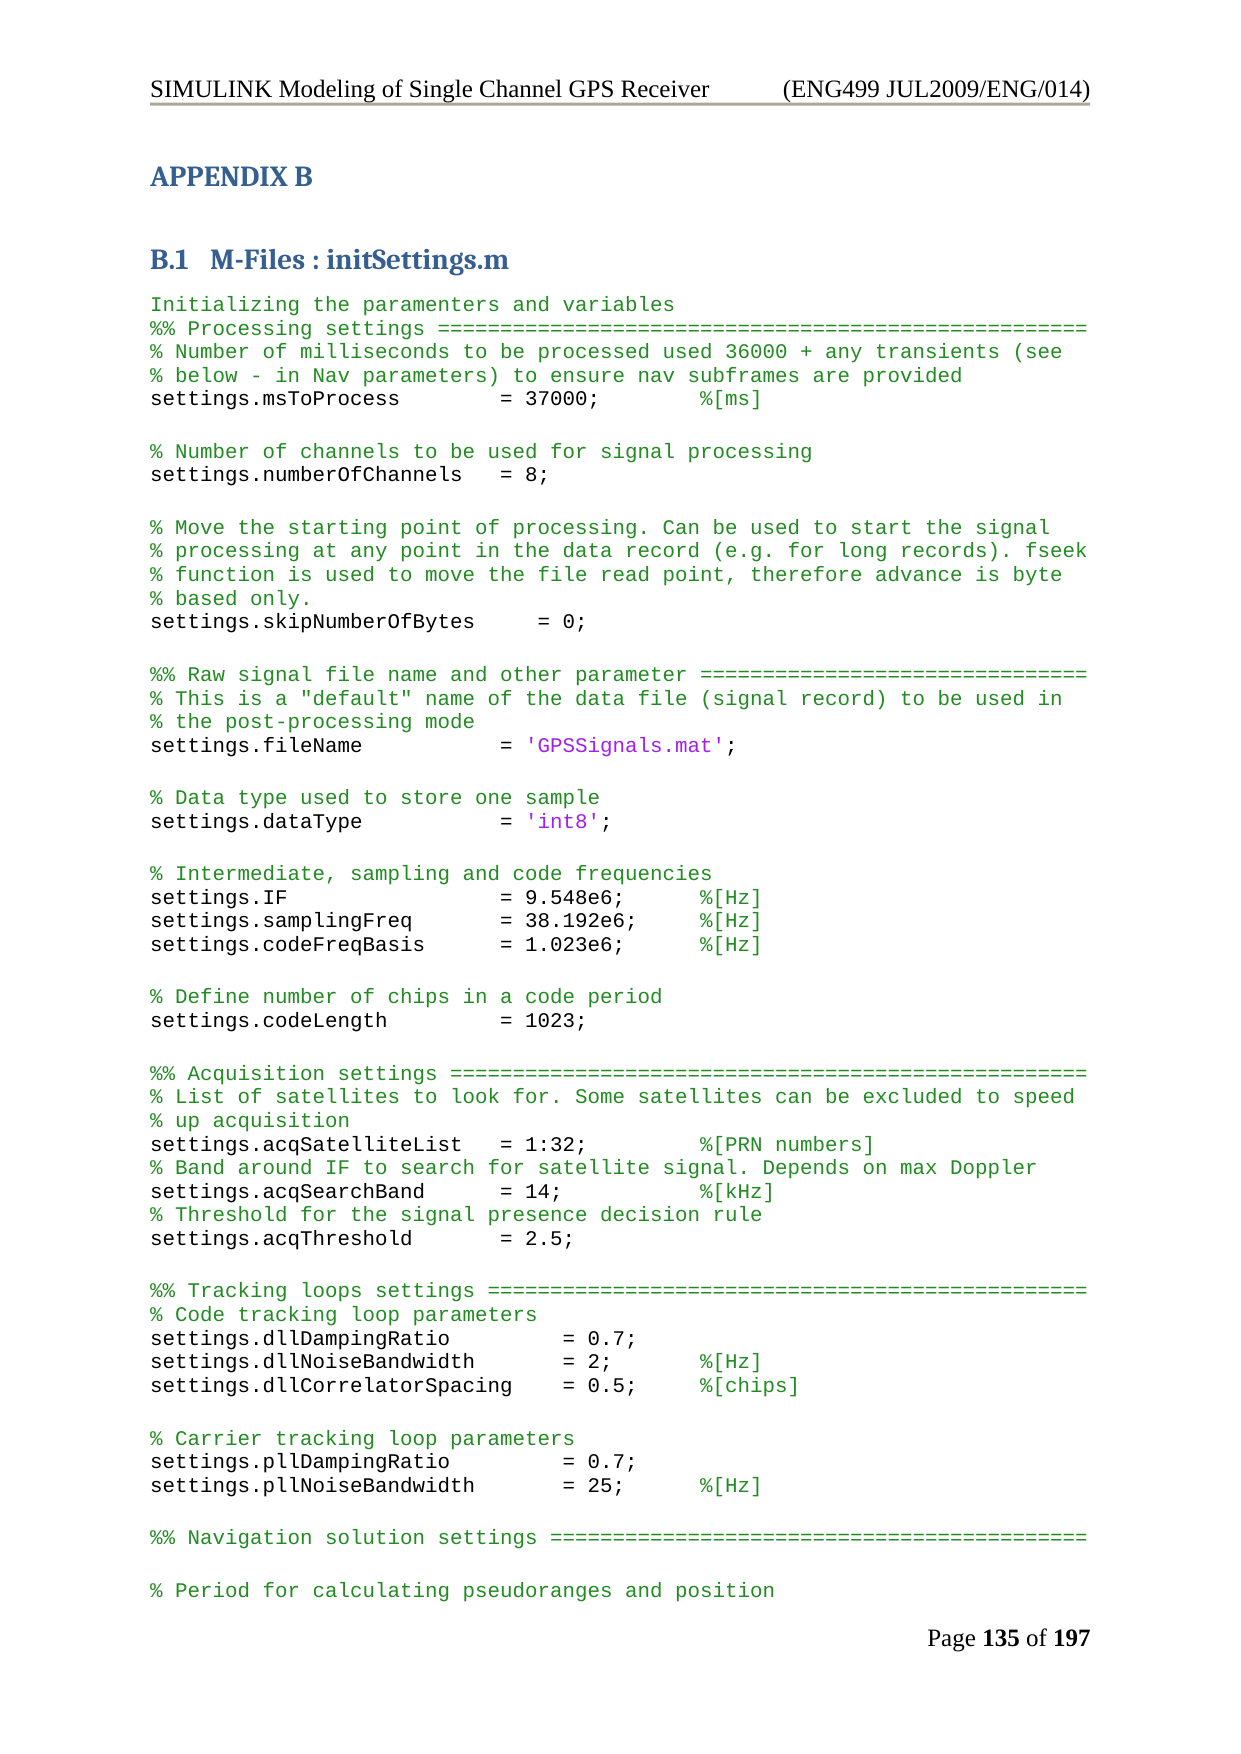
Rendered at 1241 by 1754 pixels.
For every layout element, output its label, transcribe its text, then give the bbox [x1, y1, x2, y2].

text settings.samplingFreq = 38.192e6; %[Hz] [150, 911, 1090, 934]
text settings.skipNumberOfBytes = 0; [150, 611, 1090, 635]
text % Data type used to store one sample [150, 787, 1090, 811]
text % List of satellites to look for. Some satellites can be excluded to speed [150, 1086, 1090, 1110]
text % Threshold for the signal presence decision rule [150, 1204, 1090, 1228]
subtitle APPENDIX B [150, 160, 1090, 193]
text settings.numberOfChannels = 8; [150, 464, 1090, 488]
text % Intermediate, sampling and code frequencies [150, 863, 1090, 887]
text %% Navigation solution settings =========================================== [150, 1527, 1090, 1551]
text % up acquisition [150, 1110, 1090, 1133]
text % based only. [150, 588, 1090, 611]
text settings.acqSearchBand = 14; %[kHz] [150, 1181, 1090, 1204]
text settings.pllDampingRatio = 0.7; [150, 1451, 1090, 1475]
text settings.acqThreshold = 2.5; [150, 1228, 1090, 1252]
text % Period for calculating pseudoranges and position [150, 1579, 1090, 1603]
text % Define number of chips in a code period [150, 987, 1090, 1010]
text % Move the starting point of processing. Can be used to start the signal [150, 517, 1090, 541]
text settings.codeFreqBasis = 1.023e6; %[Hz] [150, 934, 1090, 958]
text settings.codeLength = 1023; [150, 1010, 1090, 1034]
text Initializing the paramenters and variables [150, 294, 1090, 317]
text % Number of milliseconds to be processed used 36000 + any transients (see [150, 341, 1090, 365]
text settings.acqSatelliteList = 1:32; %[PRN numbers] [150, 1133, 1090, 1157]
text settings.dllNoiseBandwidth = 2; %[Hz] [150, 1351, 1090, 1375]
text % This is a "default" name of the data file (signal record) to be used in [150, 687, 1090, 711]
text settings.msToProcess = 37000; %[ms] [150, 388, 1090, 412]
text %% Processing settings ==================================================== [150, 317, 1090, 341]
text settings.dllCorrelatorSpacing = 0.5; %[chips] [150, 1375, 1090, 1399]
text settings.pllNoiseBandwidth = 25; %[Hz] [150, 1475, 1090, 1498]
text % Number of channels to be used for signal processing [150, 441, 1090, 464]
text % the post-processing mode [150, 711, 1090, 735]
text %% Raw signal file name and other parameter =============================== [150, 664, 1090, 687]
text settings.dataType = 'int8'; [150, 811, 1090, 834]
text % below - in Nav parameters) to ensure nav subframes are provided [150, 365, 1090, 388]
text % Code tracking loop parameters [150, 1304, 1090, 1328]
text % Carrier tracking loop parameters [150, 1427, 1090, 1451]
text % processing at any point in the data record (e.g. for long records). fseek [150, 541, 1090, 564]
text settings.fileName = 'GPSSignals.mat'; [150, 735, 1090, 758]
subtitle M-Files : initSettings.m [150, 243, 1090, 277]
text %% Tracking loops settings ================================================ [150, 1281, 1090, 1304]
text % Band around IF to search for satellite signal. Depends on max Doppler [150, 1157, 1090, 1181]
text settings.IF = 9.548e6; %[Hz] [150, 887, 1090, 911]
text settings.dllDampingRatio = 0.7; [150, 1328, 1090, 1351]
text %% Acquisition settings =================================================== [150, 1063, 1090, 1086]
text % function is used to move the file read point, therefore advance is byte [150, 564, 1090, 588]
